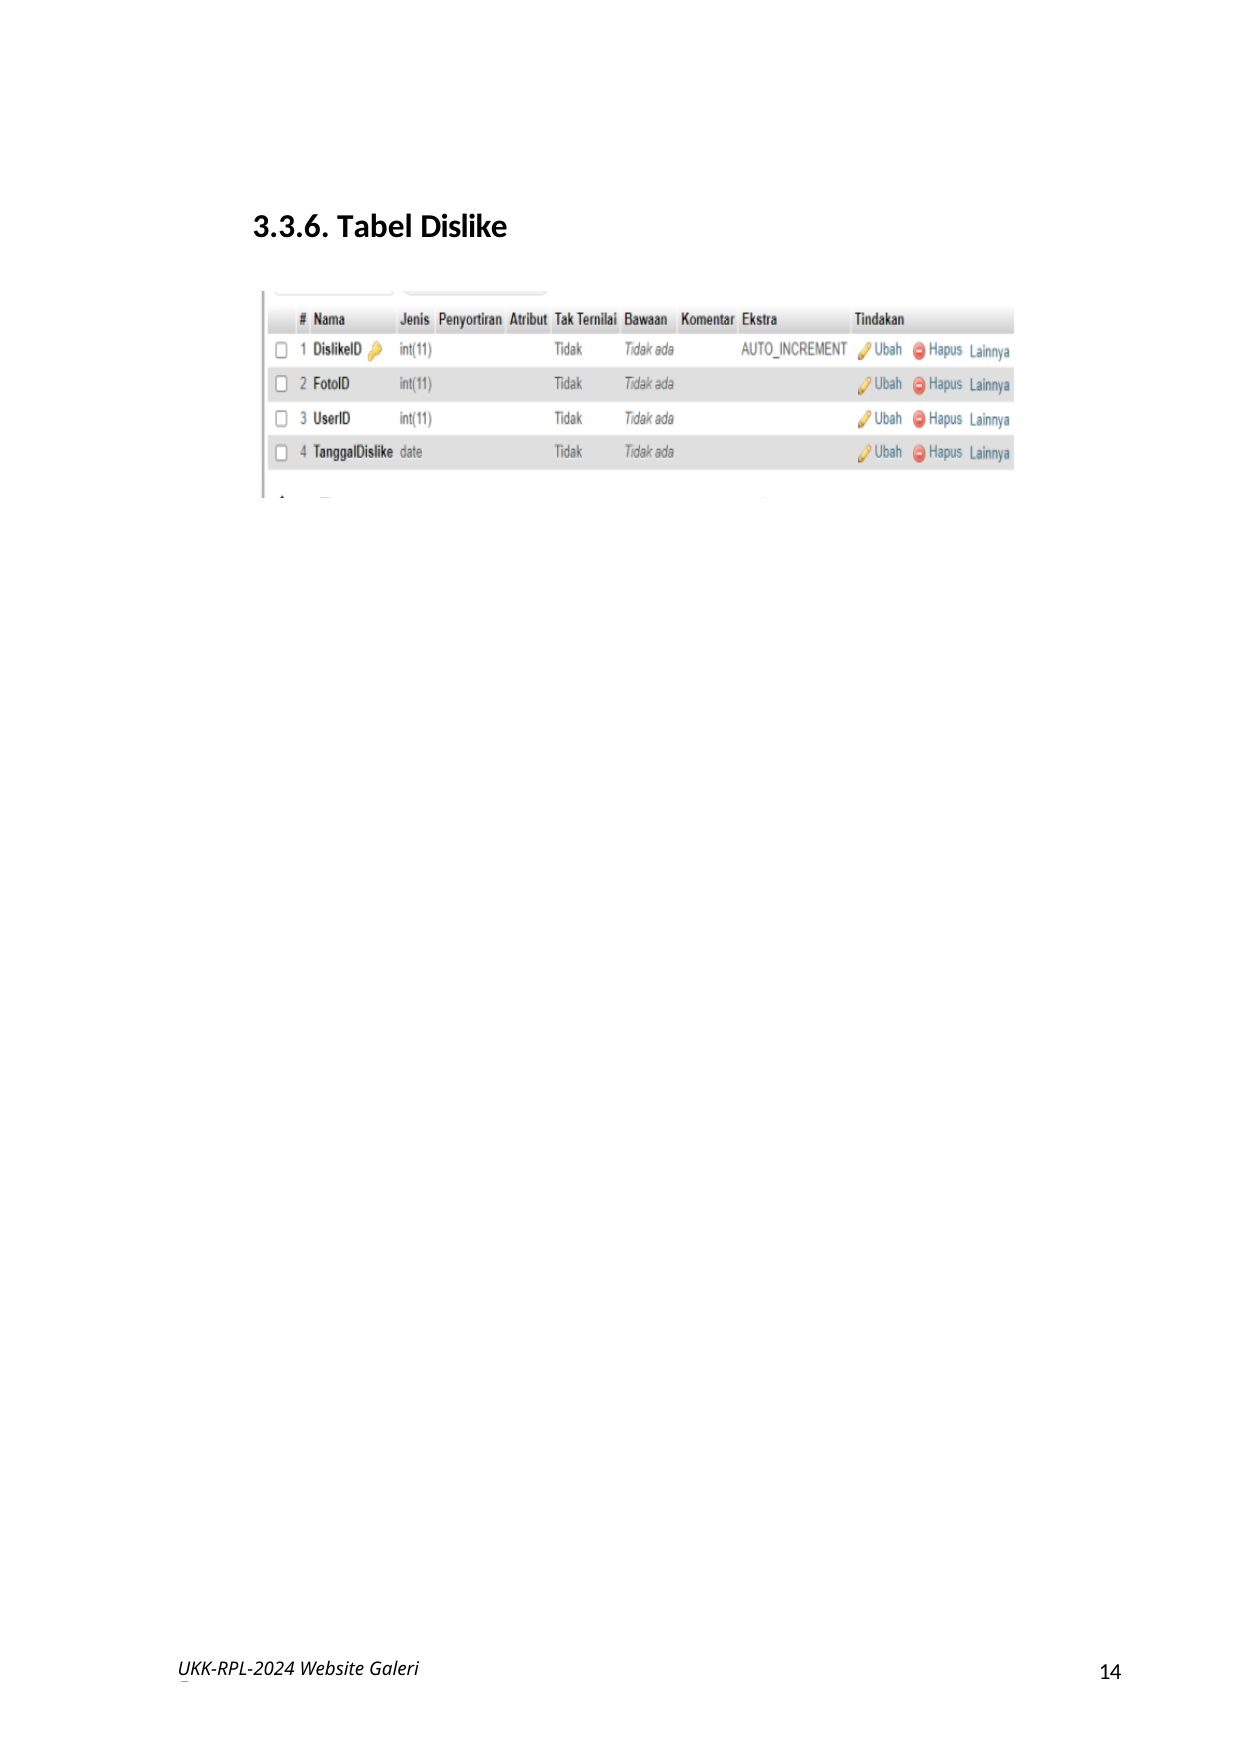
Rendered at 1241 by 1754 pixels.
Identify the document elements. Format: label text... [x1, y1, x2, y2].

picture [261, 291, 1042, 498]
subtitle Tabel Dislike [252, 205, 1196, 246]
